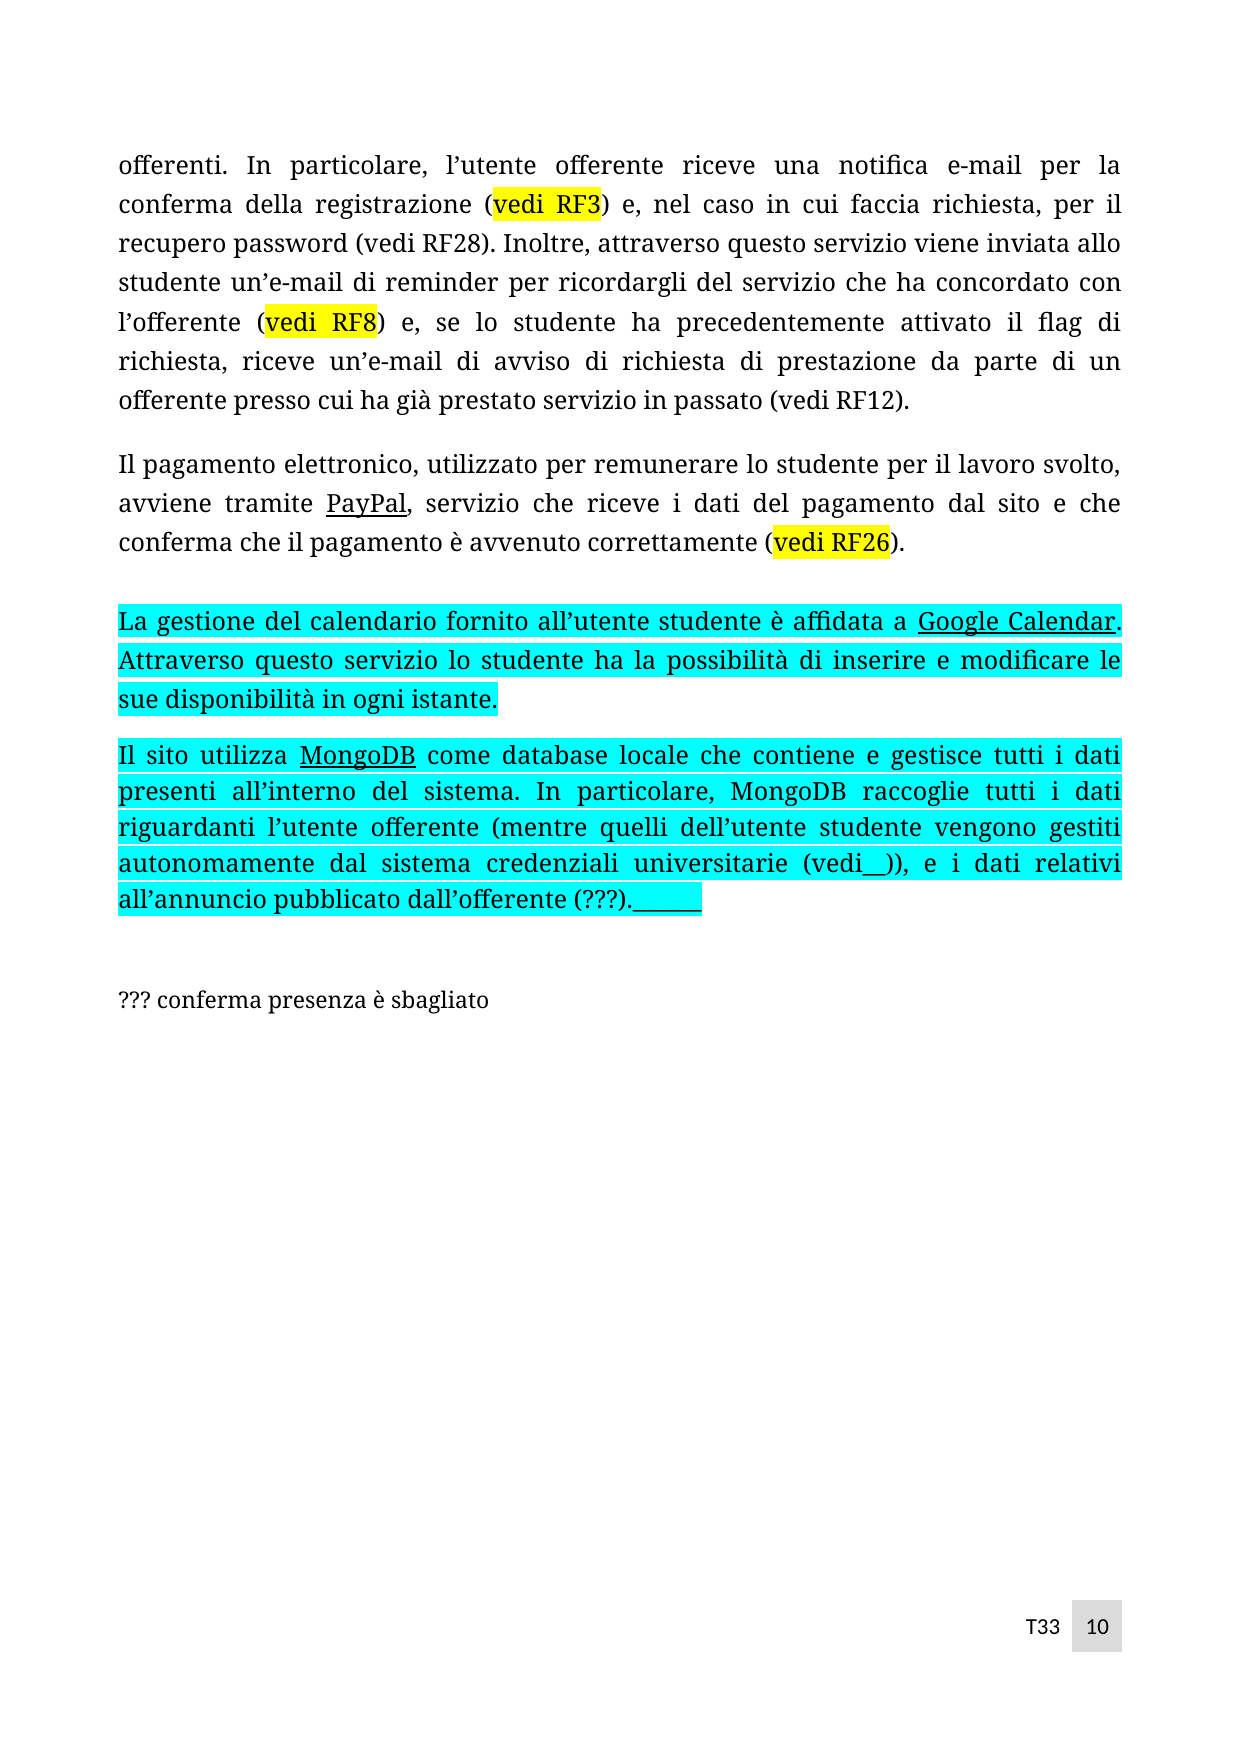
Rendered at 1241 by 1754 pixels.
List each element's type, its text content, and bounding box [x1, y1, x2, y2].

text ??? conferma presenza è sbagliato [118, 984, 1122, 1016]
text Il pagamento elettronico, utilizzato per remunerare lo studente per il lavoro svolto, avviene tramite PayPal, servizio che riceve i dati del pagamento dal sito e che conferma che il pagamento è avvenuto correttamente (vedi RF26). [118, 447, 1122, 559]
text Il sito utilizza MongoDB come database locale che contiene e gestisce tutti i dati presenti all’interno del sistema. In particolare, MongoDB raccoglie tutti i dati riguardanti l’utente offerente (mentre quelli dell’utente studente vengono gestiti autonomamente dal sistema credenziali universitarie (vedi__)), e i dati relativi all’annuncio pubblicato dall’offerente (???).______ [118, 880, 1122, 916]
text La gestione del calendario fornito all’utente studente è affidata a Google Calendar. Attraverso questo servizio lo studente ha la possibilità di inserire e modificare le sue disponibilità in ogni istante. [118, 677, 1122, 716]
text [118, 148, 1122, 417]
